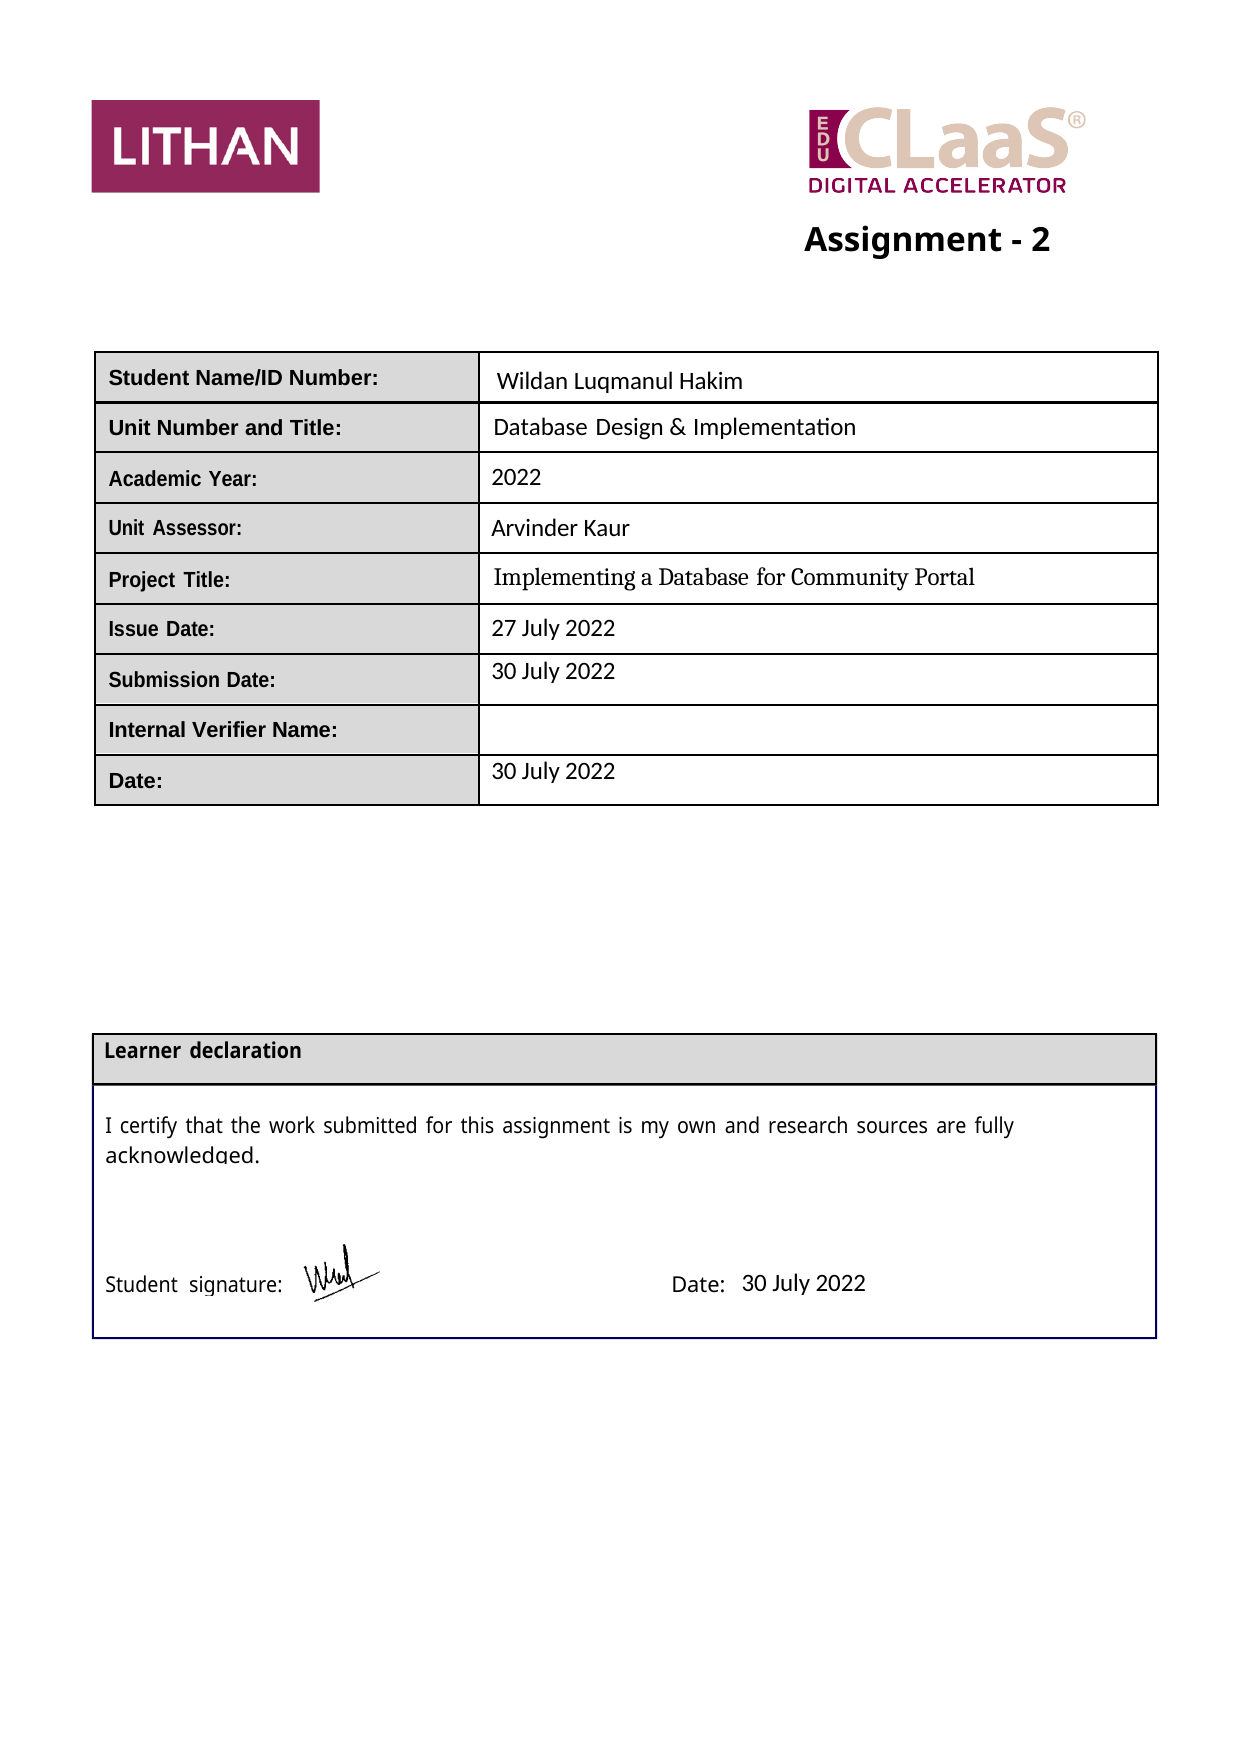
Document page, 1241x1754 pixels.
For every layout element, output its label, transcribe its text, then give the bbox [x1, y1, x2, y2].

table_cell Internal Verifier Name: [96, 706, 478, 753]
table_cell Implementing a Database for Community Portal [480, 554, 1157, 603]
table_cell Unit Number and Title: [96, 404, 478, 451]
table_cell Issue Date: [96, 605, 478, 653]
table_cell Arvinder Kaur [480, 504, 1157, 552]
table_cell 2022 [480, 453, 1157, 502]
table_cell 30 July 2022 [480, 756, 1157, 804]
table_cell Academic Year: [96, 453, 478, 502]
table_cell Submission Date: [96, 655, 478, 703]
picture [91, 100, 320, 193]
title Assignment - 2 [804, 215, 1169, 261]
table_header Student Name/ID Number: [96, 353, 478, 401]
table_cell 30 July 2022 [480, 655, 1157, 703]
table_cell 27 July 2022 [480, 605, 1157, 653]
table_cell Database Design & Implementation [480, 404, 1157, 451]
table_cell Date: [96, 756, 478, 804]
table_cell Unit Assessor: [96, 504, 478, 552]
table_header Wildan Luqmanul Hakim [480, 353, 1157, 401]
table_cell Project Title: [96, 554, 478, 603]
picture [809, 107, 1086, 193]
table_cell [480, 706, 1157, 753]
